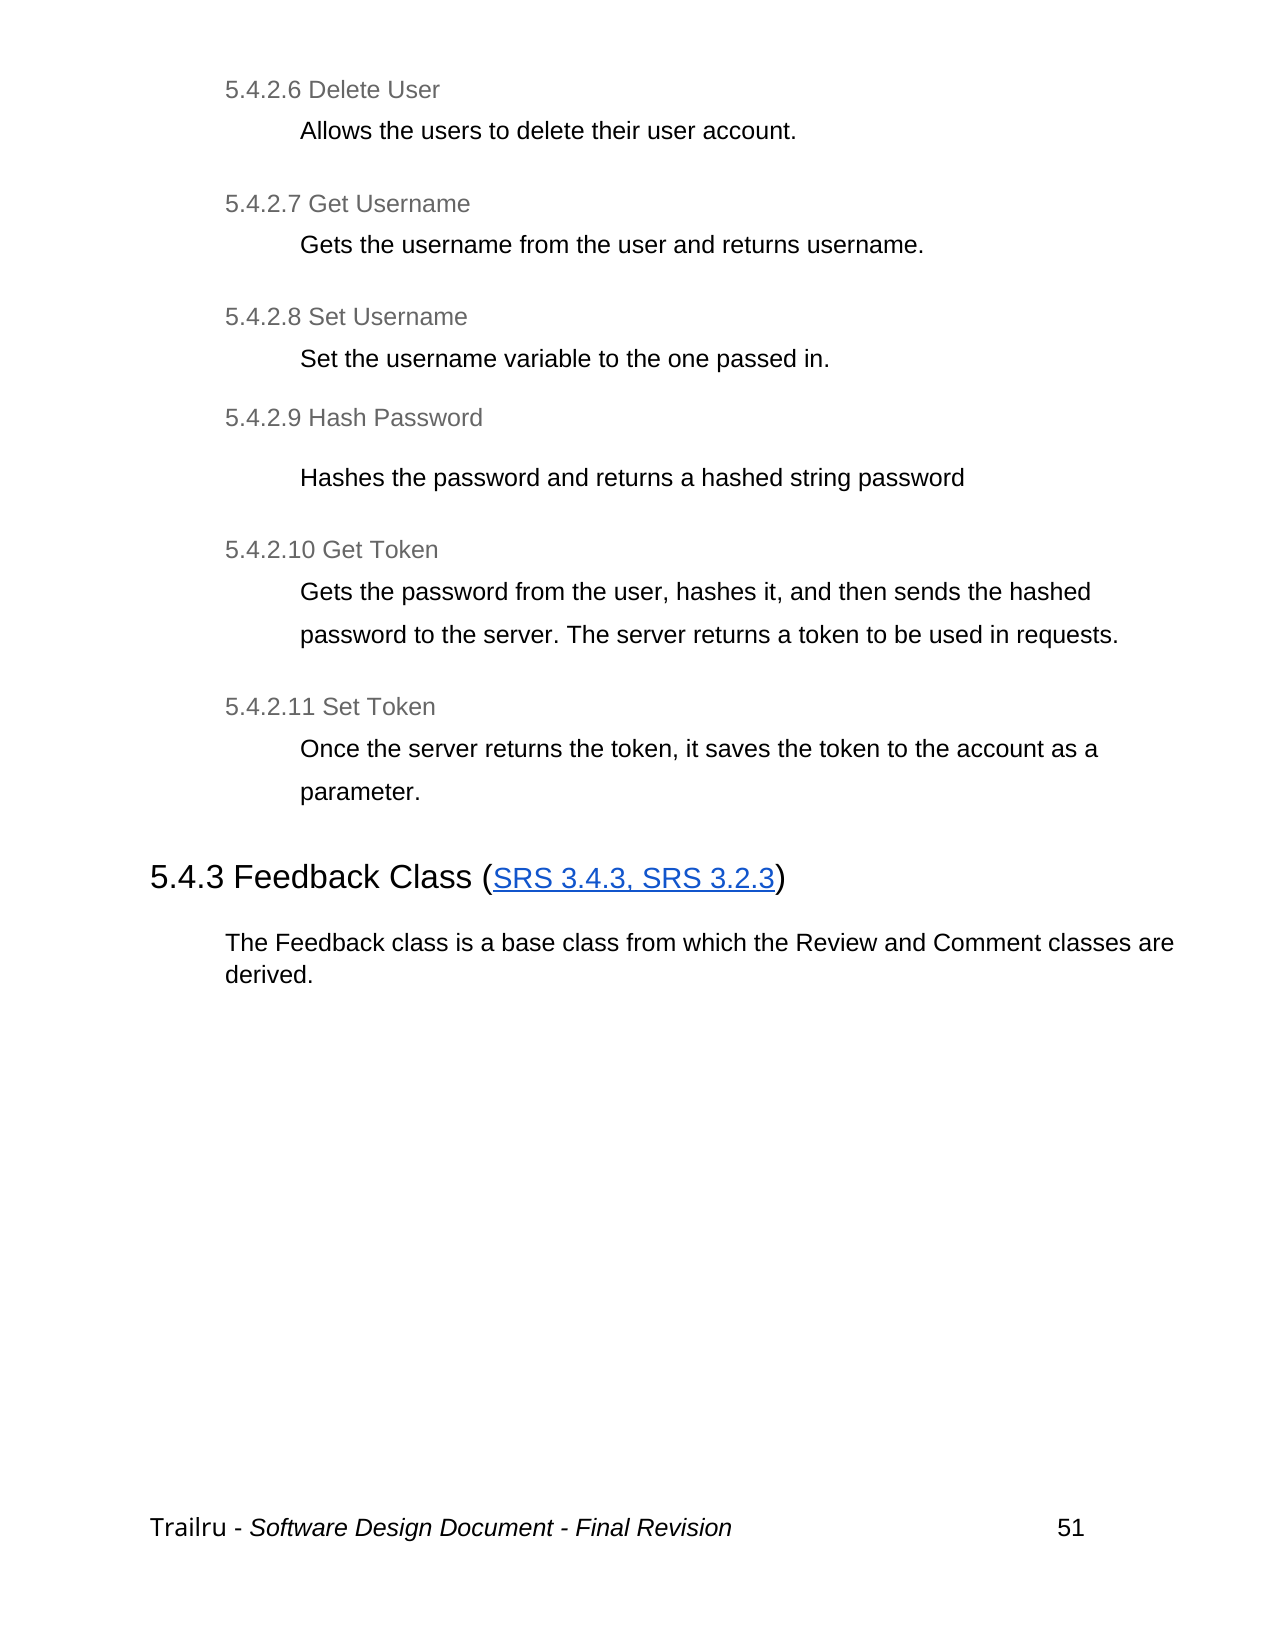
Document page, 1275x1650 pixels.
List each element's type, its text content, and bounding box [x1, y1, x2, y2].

text 5.4.2.9 Hash Password [75, 403, 1200, 432]
subtitle 5.4.2.10 Get Token [225, 536, 1200, 564]
subtitle 5.4.2.11 Set Token [225, 692, 1200, 721]
text Gets the password from the user, hashes it, and then sends the hashed password to the server. The server returns a token to be used in requests. [300, 577, 1200, 649]
subtitle 5.4.2.7 Get Username [225, 189, 1200, 217]
text Set the username variable to the one passed in. [300, 344, 1200, 372]
text Gets the username from the user and returns username. [300, 230, 1200, 259]
subtitle 5.4.2.6 Delete User [225, 75, 1200, 104]
text Allows the users to delete their user account. [300, 116, 1200, 145]
text Once the server returns the token, it saves the token to the account as a parameter. [300, 734, 1200, 806]
subtitle 5.4.3 Feedback Class (SRS 3.4.3, SRS 3.2.3) [150, 857, 1200, 896]
subtitle 5.4.2.8 Set Username [225, 302, 1200, 331]
text Hashes the password and returns a hashed string password [300, 463, 1200, 492]
text The Feedback class is a base class from which the Review and Comment classes are derived. [225, 927, 1200, 989]
